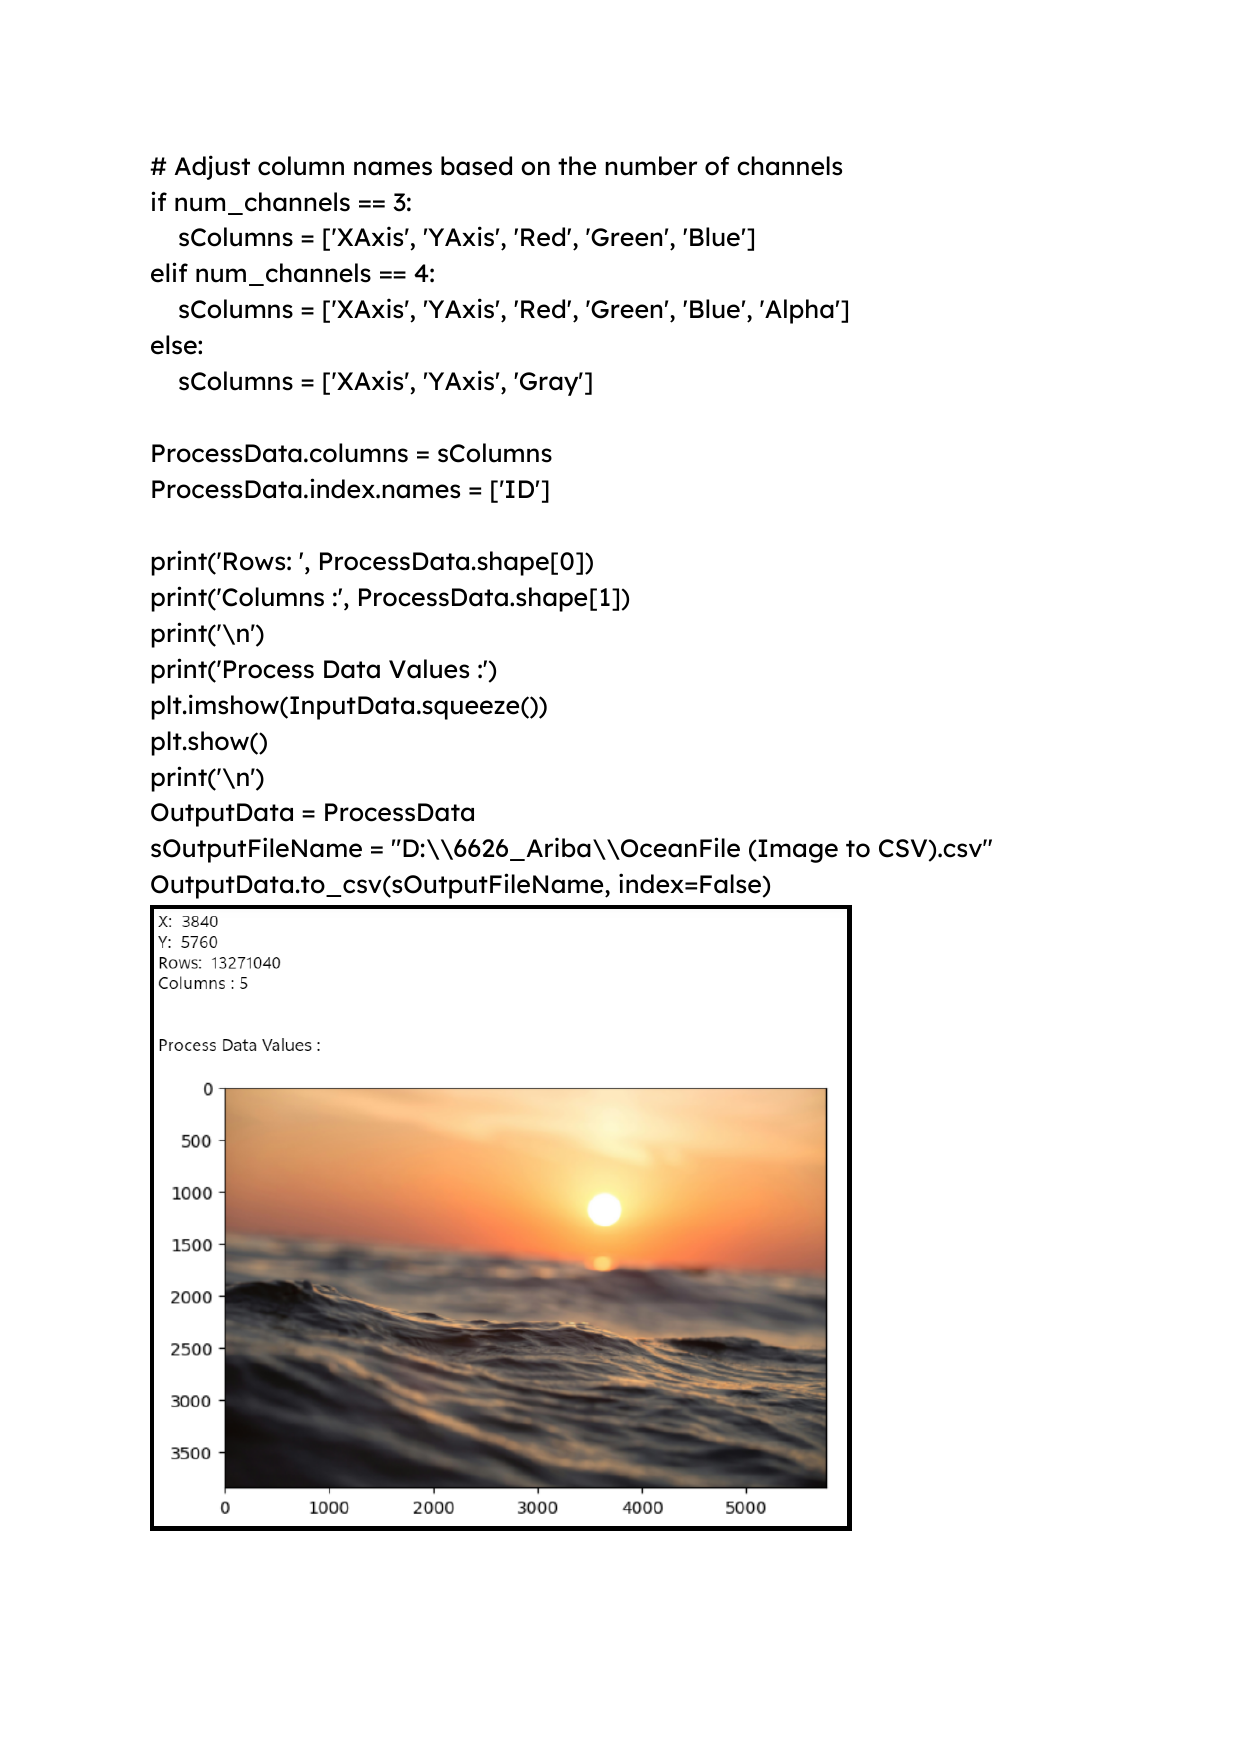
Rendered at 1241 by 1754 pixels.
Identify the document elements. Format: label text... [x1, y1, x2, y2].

text elif num_channels == 4: [150, 258, 1090, 289]
text # Adjust column names based on the number of channels [150, 150, 1090, 181]
text ProcessData.columns = sColumns [150, 437, 1090, 469]
text sOutputFileName = "D:\\6626_Ariba\\OceanFile (Image to CSV).csv" [150, 833, 1090, 864]
text else: [150, 330, 1090, 361]
text sColumns = ['XAxis', 'YAxis', 'Gray'] [150, 366, 1090, 397]
text OutputData = ProcessData [150, 797, 1090, 828]
text sColumns = ['XAxis', 'YAxis', 'Red', 'Green', 'Blue', 'Alpha'] [150, 294, 1090, 325]
text sColumns = ['XAxis', 'YAxis', 'Red', 'Green', 'Blue'] [150, 222, 1090, 253]
picture [154, 909, 847, 1526]
text if num_channels == 3: [150, 186, 1090, 217]
text ProcessData.index.names = ['ID'] [150, 473, 1090, 505]
text print('Columns :', ProcessData.shape[1]) [150, 581, 1090, 612]
text print('\n') [150, 617, 1090, 648]
text print('Rows: ', ProcessData.shape[0]) [150, 545, 1090, 577]
text OutputData.to_csv(sOutputFileName, index=False) [150, 869, 1090, 900]
text plt.show() [150, 725, 1090, 756]
text plt.imshow(InputData.squeeze()) [150, 689, 1090, 720]
text print('Process Data Values :') [150, 653, 1090, 684]
text print('\n') [150, 761, 1090, 792]
